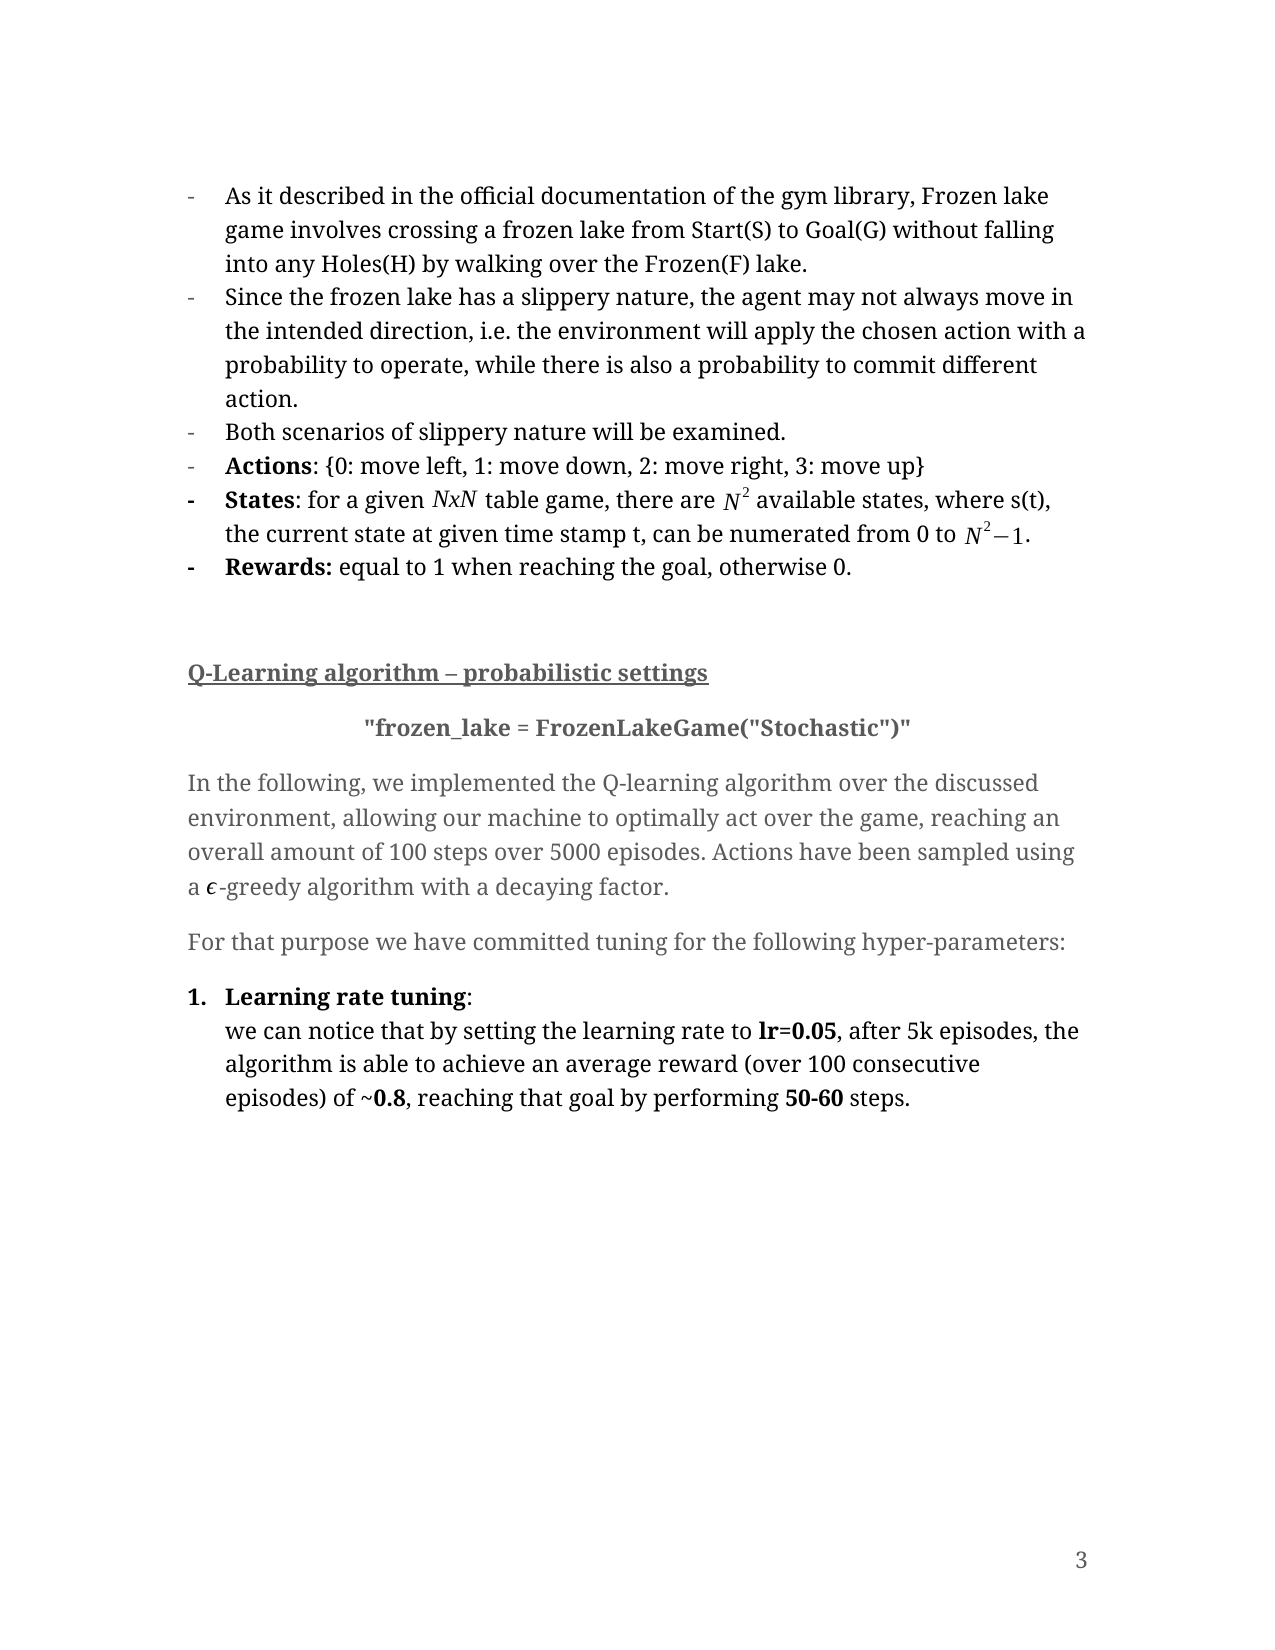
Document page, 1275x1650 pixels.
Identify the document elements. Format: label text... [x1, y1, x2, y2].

list Since the frozen lake has a slippery nature, the agent may not always move in the intended direction, i.e. the environment will apply the chosen action with a probability to operate, while there is also a probability to commit different action. [187, 281, 1087, 414]
list Actions: {0: move left, 1: move down, 2: move right, 3: move up} [187, 450, 1087, 481]
list Rewards: equal to 1 when reaching the goal, otherwise 0. [187, 551, 1087, 582]
list As it described in the official documentation of the gym library, Frozen lake game involves crossing a frozen lake from Start(S) to Goal(G) without falling into any Holes(H) by walking over the Frozen(F) lake. [187, 180, 1087, 279]
text For that purpose we have committed tuning for the following hyper-parameters: [187, 926, 1087, 957]
list Learning rate tuning: [187, 981, 1087, 1012]
text "frozen_lake = FrozenLakeGame("Stochastic")" [187, 712, 1087, 743]
list States: for a given table game, there are available states, where s(t), the current state at given time stamp t, can be numerated from 0 to . [187, 484, 1087, 549]
text we can notice that by setting the learning rate to lr=0.05, after 5k episodes, the algorithm is able to achieve an average reward (over 100 consecutive episodes) of ~0.8, reaching that goal by performing 50-60 steps. [225, 1014, 1087, 1113]
text Q-Learning algorithm – probabilistic settings [187, 657, 1087, 688]
text In the following, we implemented the Q-learning algorithm over the discussed environment, allowing our machine to optimally act over the game, reaching an overall amount of 100 steps over 5000 episodes. Actions have been sampled using a -greedy algorithm with a decaying factor. [187, 767, 1087, 902]
list Both scenarios of slippery nature will be examined. [187, 416, 1087, 447]
